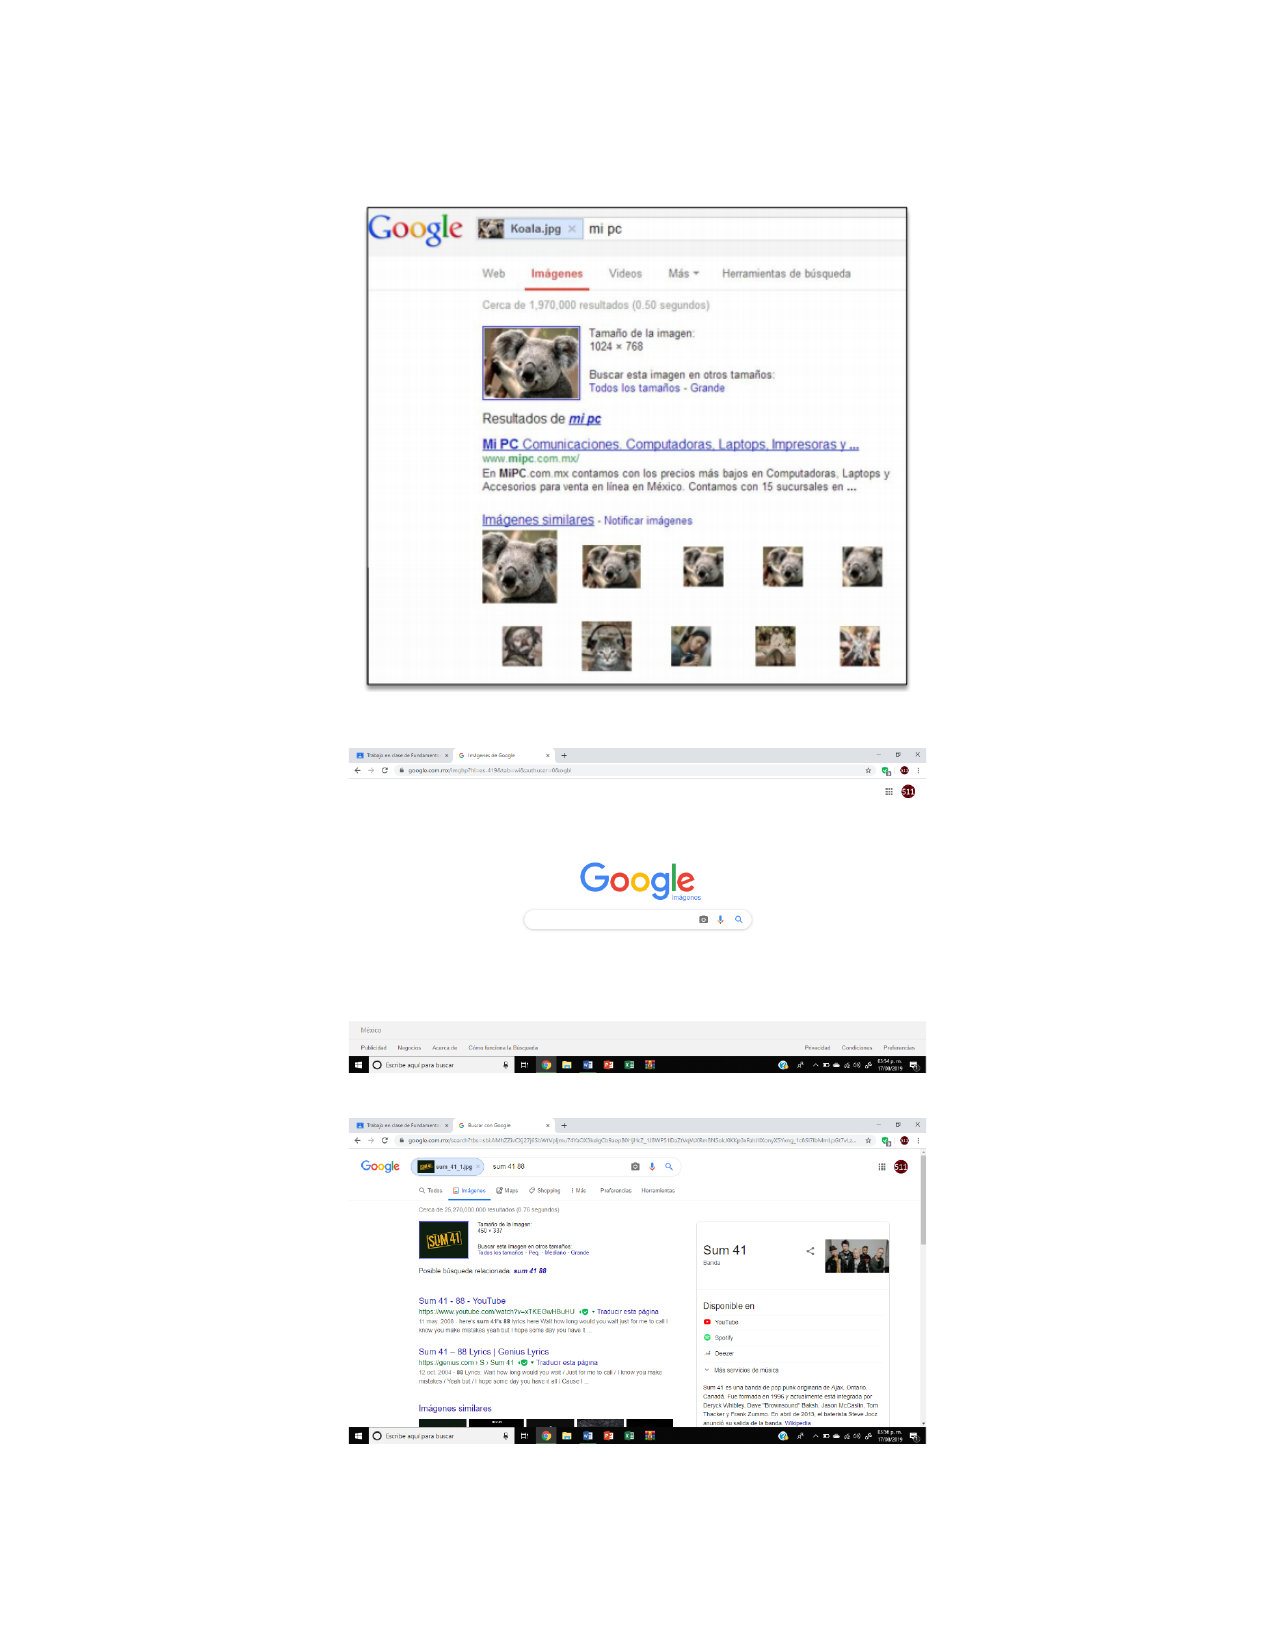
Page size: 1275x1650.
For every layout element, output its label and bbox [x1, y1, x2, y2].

picture [363, 203, 912, 692]
picture [348, 1118, 927, 1444]
picture [348, 748, 927, 1073]
